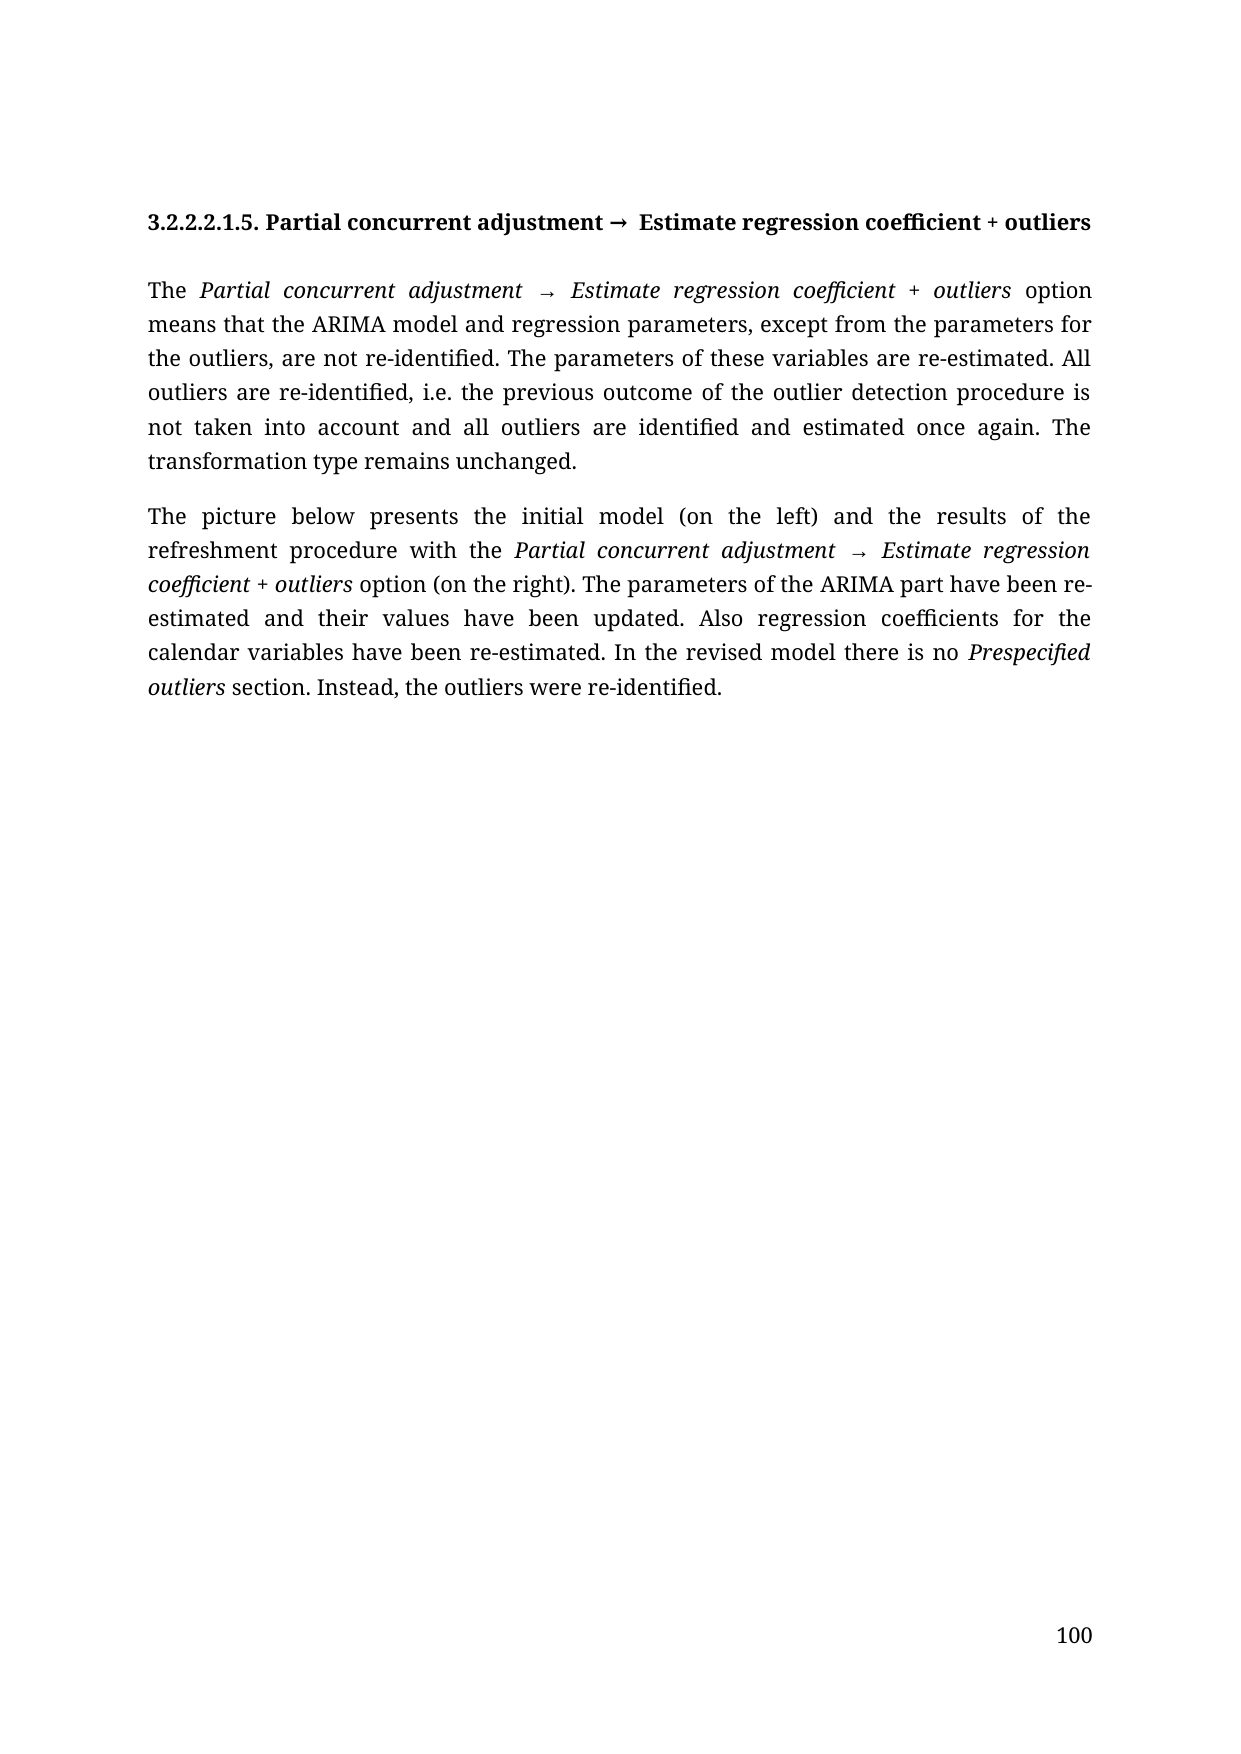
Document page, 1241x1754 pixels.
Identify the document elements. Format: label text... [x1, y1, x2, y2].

text The Partial concurrent adjustment → Estimate regression coefficient + outliers option means that the ARIMA model and regression parameters, except from the parameters for the outliers, are not re-identified. The parameters of these variables are re-estimated. All outliers are re-identified, i.e. the previous outcome of the outlier detection procedure is not taken into account and all outliers are identified and estimated once again. The transformation type remains unchanged. [148, 275, 1092, 476]
subtitle Partial concurrent adjustment → Estimate regression coefficient + outliers [148, 207, 1092, 237]
text The picture below presents the initial model (on the left) and the results of the refreshment procedure with the Partial concurrent adjustment → Estimate regression coefficient + outliers option (on the right). The parameters of the ARIMA part have been re-estimated and their values have been updated. Also regression coefficients for the calendar variables have been re-estimated. In the revised model there is no Prespecified outliers section. Instead, the outliers were re-identified. [148, 501, 1092, 701]
